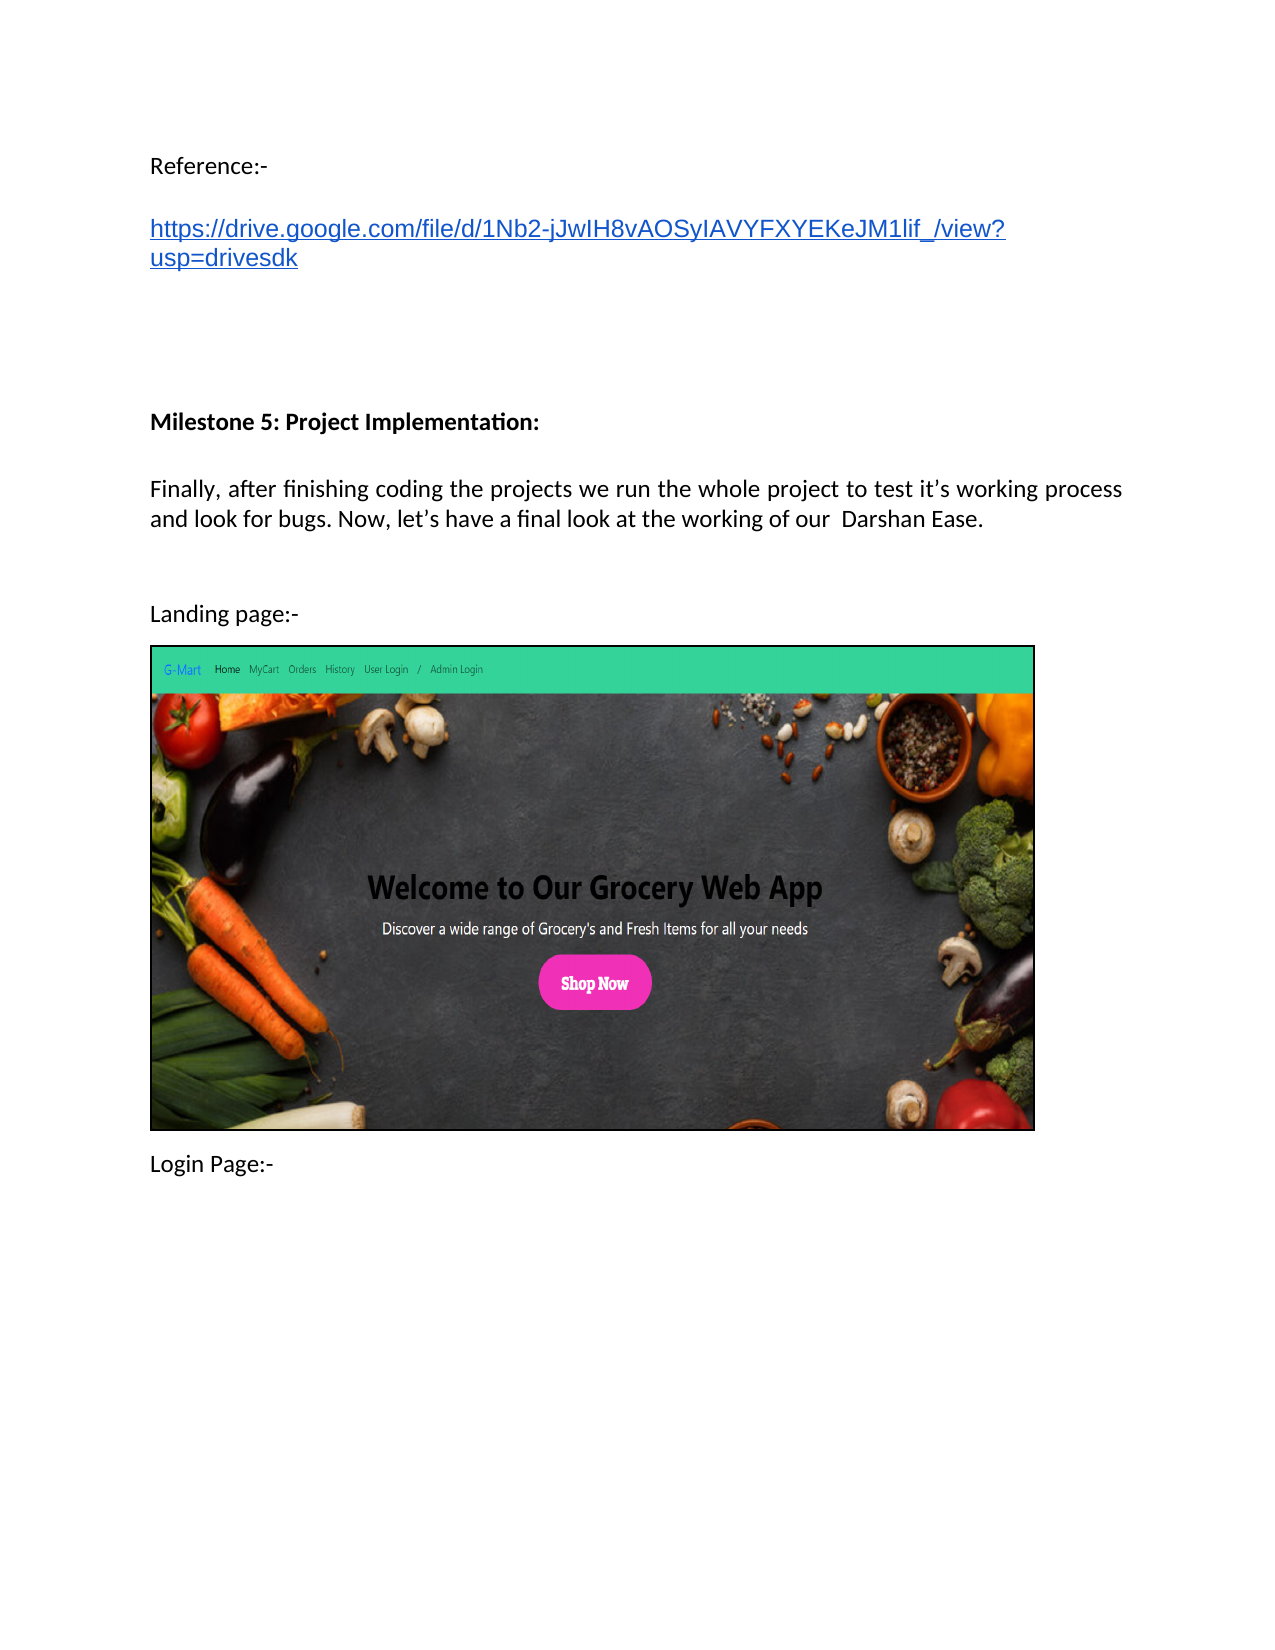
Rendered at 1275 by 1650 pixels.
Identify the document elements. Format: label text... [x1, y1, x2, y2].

text Login Page:- [150, 1148, 1125, 1178]
text Reference:- [150, 150, 1125, 181]
picture [152, 647, 1033, 1129]
text Landing page:- [150, 598, 1125, 628]
text Milestone 5: Project Implementation: [150, 406, 1125, 436]
text https://drive.google.com/file/d/1Nb2-jJwIH8vAOSyIAVYFXYEKeJM1lif_/view?usp=drivesdk [150, 214, 1125, 272]
text Finally, after finishing coding the projects we run the whole project to test it’s working process and look for bugs. Now, let’s have a final look at the working of our Darshan Ease. [150, 473, 1125, 534]
